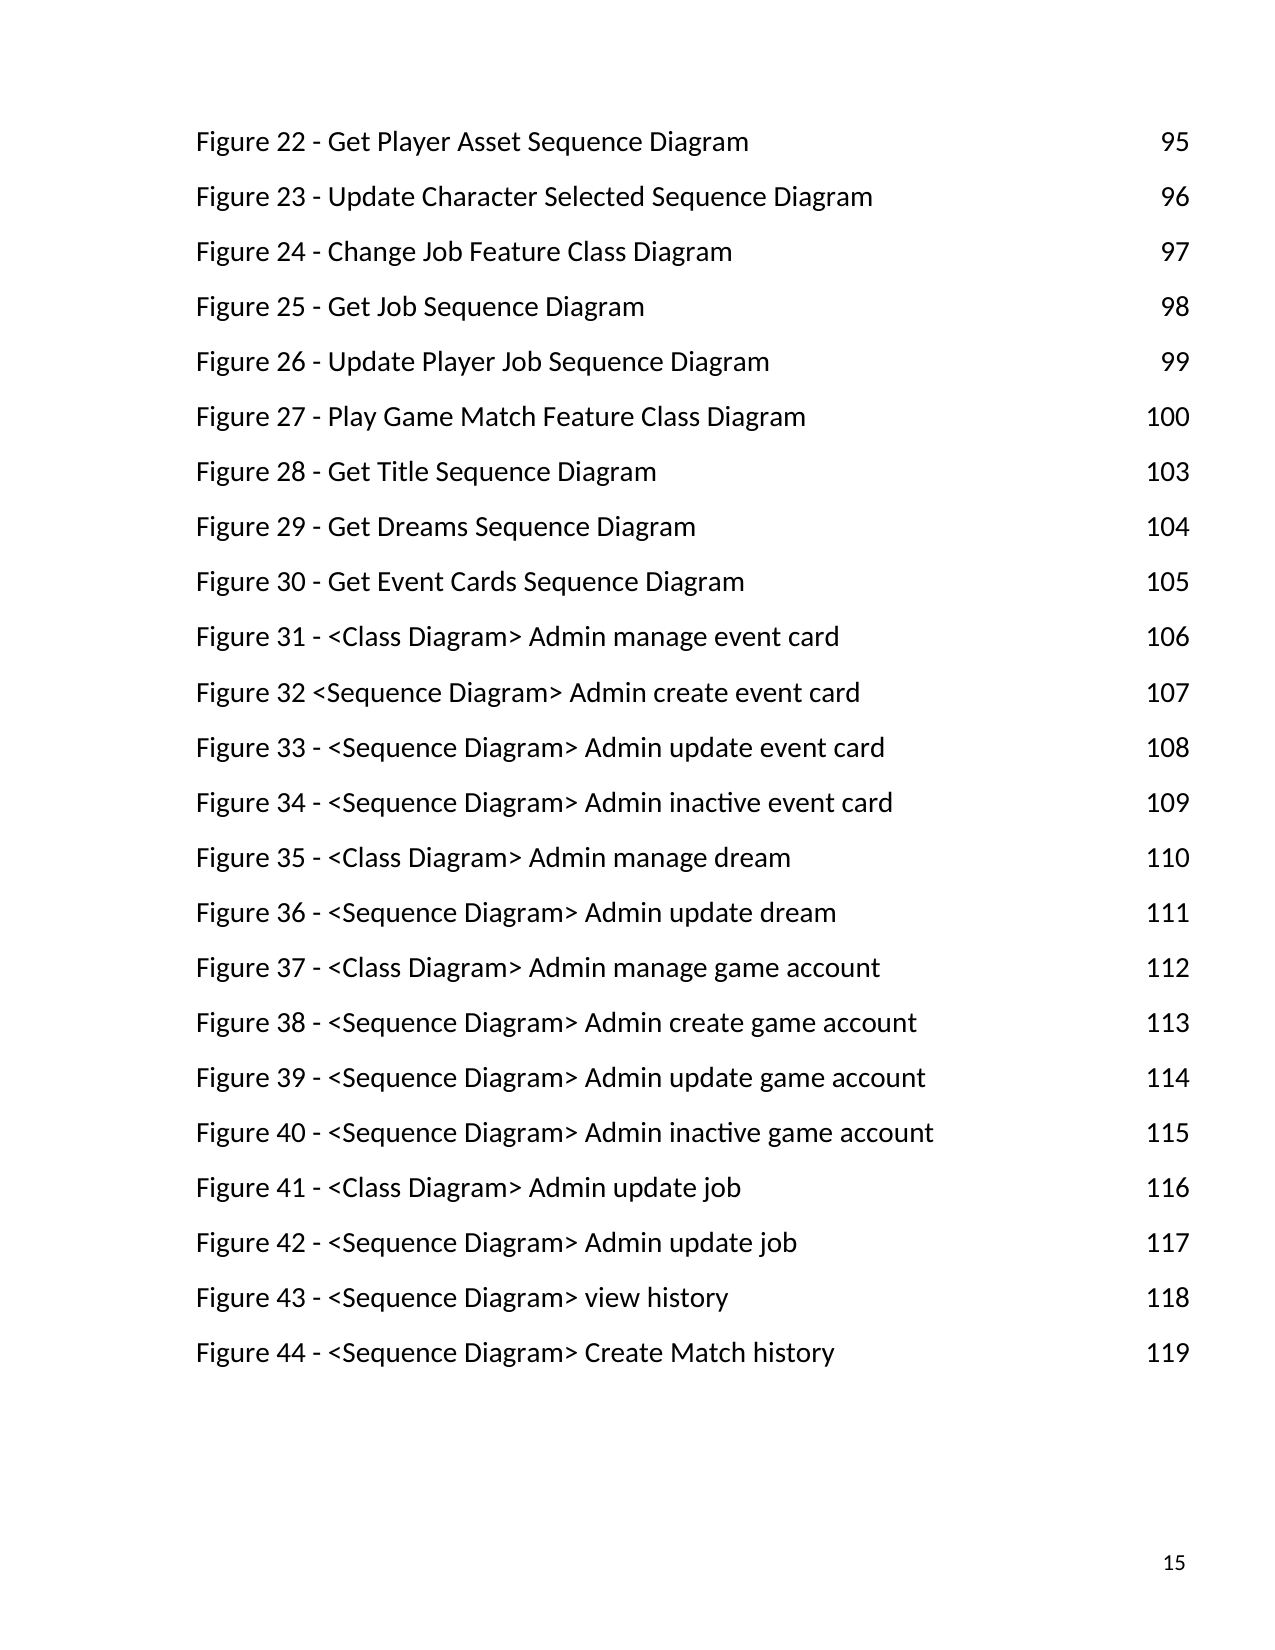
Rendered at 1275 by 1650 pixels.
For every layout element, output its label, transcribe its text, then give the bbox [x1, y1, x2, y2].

table_cell Figure 29 - Get Dreams Sequence Diagram [196, 489, 1042, 544]
table_cell Figure 23 - Update Character Selected Sequence Diagram [196, 159, 1042, 213]
table_cell Figure 40 - <Sequence Diagram> Admin inactive game account [196, 1095, 1042, 1150]
table_cell 119 [1042, 1315, 1189, 1370]
table_cell 105 [1042, 544, 1189, 599]
table_cell Figure 39 - <Sequence Diagram> Admin update game account [196, 1040, 1042, 1095]
table_cell Figure 43 - <Sequence Diagram> view history [196, 1260, 1042, 1315]
table_cell 116 [1042, 1150, 1189, 1205]
table_cell 108 [1042, 709, 1189, 764]
table_cell 98 [1042, 269, 1189, 324]
table_cell Figure 33 - <Sequence Diagram> Admin update event card [196, 709, 1042, 764]
table_cell Figure 30 - Get Event Cards Sequence Diagram [196, 544, 1042, 599]
table_header Figure 22 - Get Player Asset Sequence Diagram [196, 120, 1042, 158]
table_cell Figure 26 - Update Player Job Sequence Diagram [196, 324, 1042, 379]
table_cell Figure 25 - Get Job Sequence Diagram [196, 269, 1042, 324]
table_cell Figure 41 - <Class Diagram> Admin update job [196, 1150, 1042, 1205]
table_cell Figure 42 - <Sequence Diagram> Admin update job [196, 1205, 1042, 1260]
table_cell Figure 35 - <Class Diagram> Admin manage dream [196, 819, 1042, 874]
table_cell 107 [1042, 654, 1189, 709]
table_cell 117 [1042, 1205, 1189, 1260]
table_cell 97 [1042, 214, 1189, 269]
table_cell Figure 28 - Get Title Sequence Diagram [196, 434, 1042, 489]
table_cell 114 [1042, 1040, 1189, 1095]
table_cell 100 [1042, 379, 1189, 434]
table_cell Figure 32 <Sequence Diagram> Admin create event card [196, 654, 1042, 709]
table_cell 96 [1042, 159, 1189, 213]
table_header 95 [1042, 120, 1189, 158]
table_cell 118 [1042, 1260, 1189, 1315]
table_cell Figure 38 - <Sequence Diagram> Admin create game account [196, 985, 1042, 1040]
table_cell Figure 44 - <Sequence Diagram> Create Match history [196, 1315, 1042, 1370]
table_cell 112 [1042, 930, 1189, 984]
table_cell 113 [1042, 985, 1189, 1040]
table_cell 111 [1042, 875, 1189, 929]
text 15 [1162, 1548, 1187, 1576]
table_cell Figure 24 - Change Job Feature Class Diagram [196, 214, 1042, 269]
table_cell 109 [1042, 764, 1189, 819]
table_cell 99 [1042, 324, 1189, 379]
table_cell 106 [1042, 599, 1189, 654]
table_cell Figure 27 - Play Game Match Feature Class Diagram [196, 379, 1042, 434]
table_cell 115 [1042, 1095, 1189, 1150]
table_cell Figure 34 - <Sequence Diagram> Admin inactive event card [196, 764, 1042, 819]
table_cell Figure 36 - <Sequence Diagram> Admin update dream [196, 875, 1042, 929]
table_cell Figure 31 - <Class Diagram> Admin manage event card [196, 599, 1042, 654]
table_cell 110 [1042, 819, 1189, 874]
table_cell 103 [1042, 434, 1189, 489]
table_cell Figure 37 - <Class Diagram> Admin manage game account [196, 930, 1042, 984]
table_cell 104 [1042, 489, 1189, 544]
